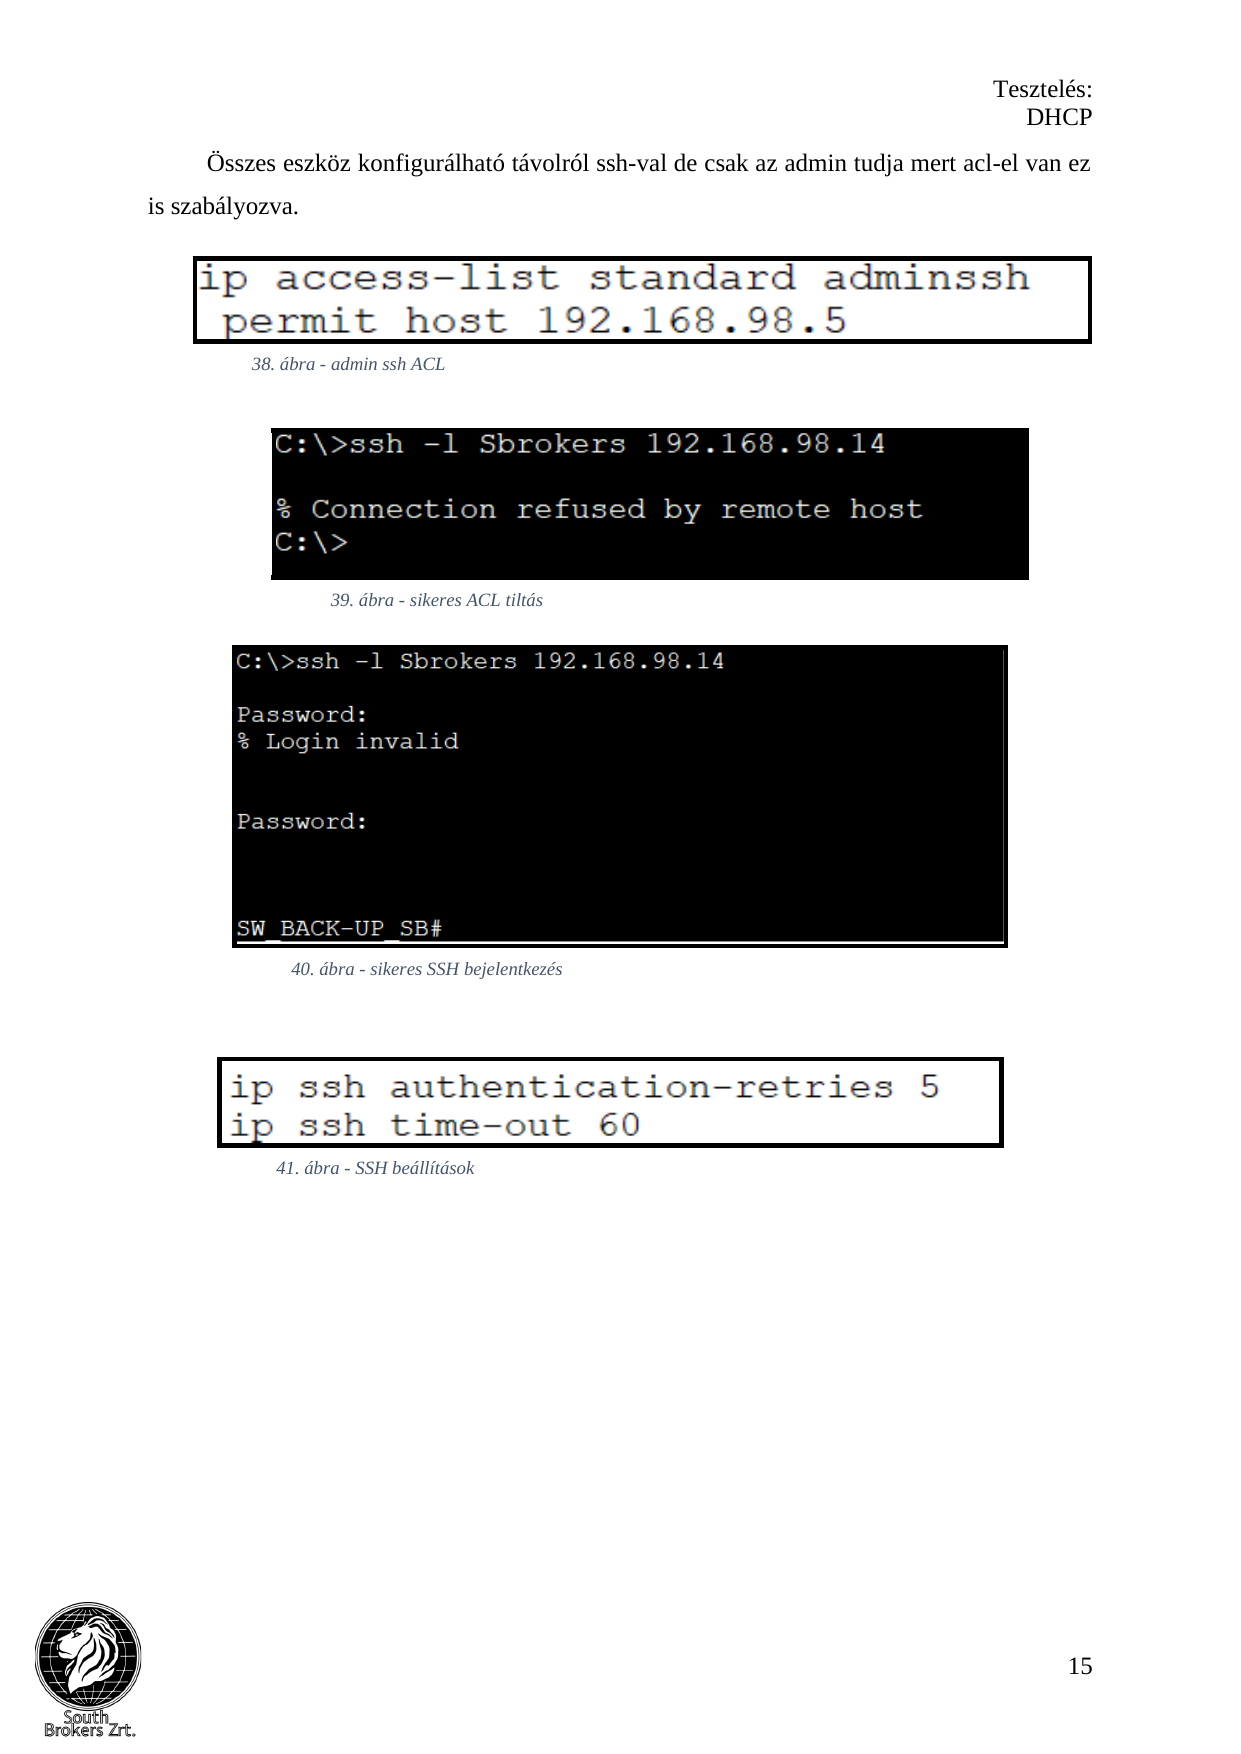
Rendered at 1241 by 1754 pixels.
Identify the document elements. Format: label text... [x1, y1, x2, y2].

picture [35, 1602, 142, 1739]
picture [197, 261, 1088, 339]
picture [276, 433, 1024, 575]
picture [237, 650, 1004, 944]
picture [222, 1061, 999, 1143]
text Összes eszköz konfigurálható távolról ssh-val de csak az admin tudja mert acl-el van ez is szabályozva. [148, 148, 1093, 219]
